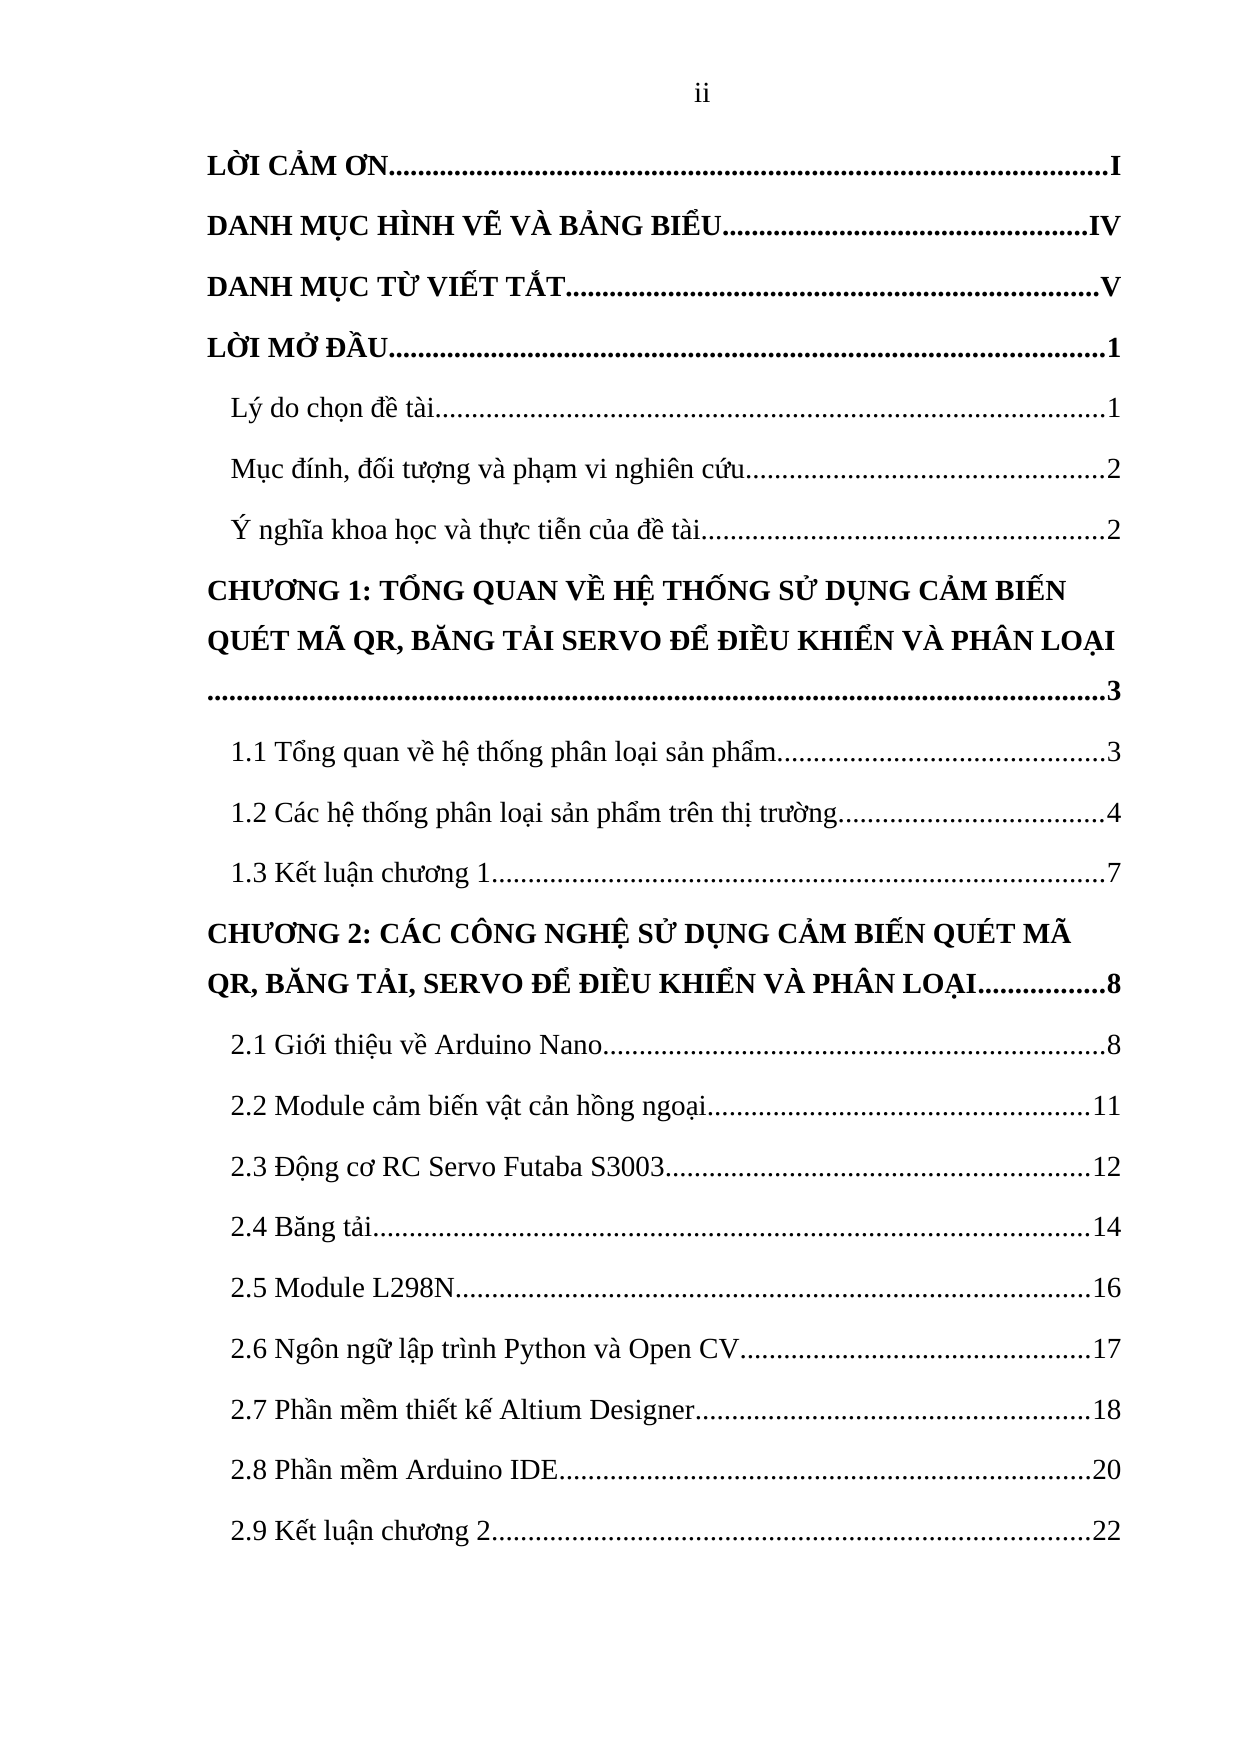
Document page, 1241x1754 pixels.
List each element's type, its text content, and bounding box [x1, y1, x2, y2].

text 2.9 Kết luận chương 2 22 [230, 1513, 1122, 1547]
text Lý do chọn đề tài 1 [230, 391, 1122, 424]
text 2.5 Module L298N 16 [230, 1270, 1122, 1304]
text DANH MỤC TỪ VIẾT TẮT v [207, 269, 1122, 303]
text 1.3 Kết luận chương 1 7 [230, 856, 1122, 889]
text Mục đính, đối tượng và phạm vi nghiên cứu 2 [230, 451, 1122, 485]
text 1.1 Tổng quan về hệ thống phân loại sản phẩm 3 [230, 734, 1122, 768]
text 2.4 Băng tải 14 [230, 1209, 1122, 1243]
text Ý nghĩa khoa học và thực tiễn của đề tài 2 [230, 512, 1122, 546]
text 2.6 Ngôn ngữ lập trình Python và Open CV 17 [230, 1331, 1122, 1364]
text LỜI MỞ ĐẦU 1 [207, 330, 1122, 363]
text DANH MỤC HÌNH VẼ VÀ BẢNG BIỂU iv [207, 208, 1122, 242]
text 2.1 Giới thiệu về Arduino Nano 8 [230, 1027, 1122, 1061]
text CHƯƠNG 1: TỔNG QUAN VỀ HỆ THỐNG SỬ DỤNG CẢM BIẾN QUÉT MÃ QR, BĂNG TẢI SERVO ĐỂ ĐIỀU KHIỂN VÀ PHÂN LOẠI 3 [207, 573, 1122, 707]
text 2.8 Phần mềm Arduino IDE 20 [230, 1452, 1122, 1486]
text CHƯƠNG 2: Các Công nghệ SỬ DỤNG CẢM BIẾN QUÉT MÃ QR, BĂNG TẢI, SERVO ĐỂ ĐIỀU KHIỂN VÀ PHÂN LOẠI 8 [207, 916, 1122, 1000]
text 2.3 Động cơ RC Servo Futaba S3003 12 [230, 1149, 1122, 1182]
text 2.2 Module cảm biến vật cản hồng ngoại. 11 [230, 1088, 1122, 1122]
text 2.7 Phần mềm thiết kế Altium Designer 18 [230, 1392, 1122, 1425]
text 1.2 Các hệ thống phân loại sản phẩm trên thị trường 4 [230, 795, 1122, 828]
text LỜI CẢM ƠN i [207, 148, 1122, 181]
